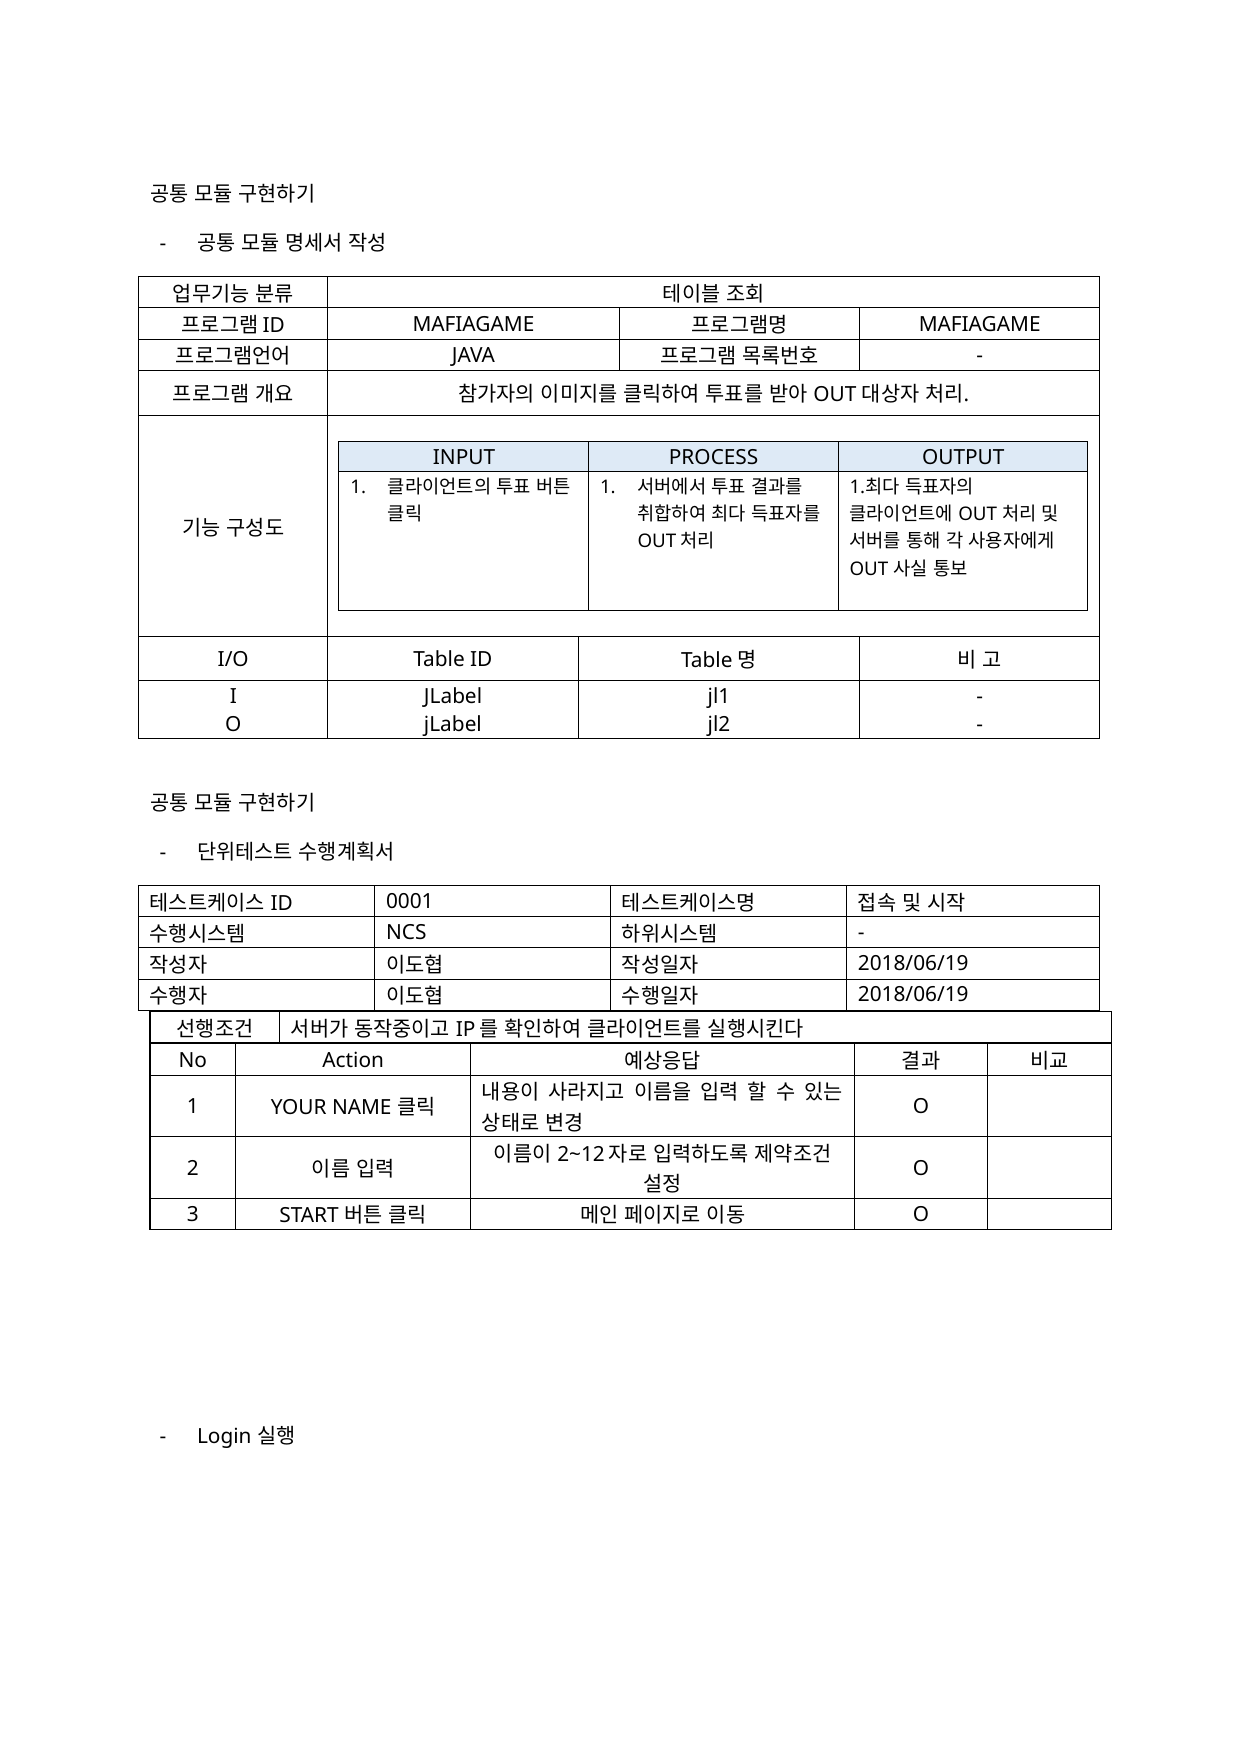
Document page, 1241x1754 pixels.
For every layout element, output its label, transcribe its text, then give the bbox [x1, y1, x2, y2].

table_cell 기능 구성도 [139, 416, 327, 636]
list 공통 모듈 명세서 작성 [159, 226, 1090, 257]
table_cell 작성자 [139, 948, 374, 978]
table_cell 이름 입력 [236, 1137, 470, 1197]
table_cell 2018/06/19 [847, 980, 1099, 1010]
table_cell - - [860, 681, 1099, 738]
table_cell [988, 1076, 1111, 1136]
table_cell YOUR NAME 클릭 [236, 1076, 470, 1136]
table_cell 프로그램ID [139, 308, 327, 338]
table_cell 프로그램 목록번호 [620, 340, 859, 370]
table_header 서버가 동작중이고 IP를 확인하여 클라이언트를 실행시킨다 [280, 1012, 1111, 1042]
list Login 실행 [159, 1419, 1090, 1449]
table_cell - [847, 917, 1099, 947]
text 공통 모듈 구현하기 [150, 177, 1090, 207]
table_header 테이블 조회 [328, 277, 1099, 307]
table_header 테스트케이스 ID [139, 886, 374, 916]
table_header 0001 [375, 886, 610, 916]
table_cell 수행시스템 [139, 917, 374, 947]
table_cell - [860, 340, 1099, 370]
table_cell O [855, 1137, 987, 1197]
table_cell 프로그램언어 [139, 340, 327, 370]
table_header 결과 [855, 1044, 987, 1074]
table_cell 메인 페이지로 이동 [471, 1199, 854, 1229]
table_cell 비 고 [860, 637, 1099, 680]
table_cell Table ID [328, 637, 578, 680]
table_cell [328, 416, 1099, 636]
table_cell Table 명 [579, 637, 859, 680]
table_cell NCS [375, 917, 610, 947]
list 단위테스트 수행계획서 [159, 835, 1090, 866]
table_header No [151, 1044, 235, 1074]
table_cell 3 [151, 1199, 235, 1229]
table_cell START 버튼 클릭 [236, 1199, 470, 1229]
table_cell 프로그램명 [620, 308, 859, 338]
table_cell MAFIAGAME [860, 308, 1099, 338]
table_cell I/O [139, 637, 327, 680]
table_cell JAVA [328, 340, 619, 370]
table_header 접속 및 시작 [847, 886, 1099, 916]
table_cell 1 [151, 1076, 235, 1136]
table_header 예상응답 [471, 1044, 854, 1074]
table_cell I O [139, 681, 327, 738]
table_cell 이름이 2~12자로 입력하도록 제약조건 설정 [471, 1137, 854, 1197]
table_cell MAFIAGAME [328, 308, 619, 338]
table_cell 작성일자 [611, 948, 846, 978]
table_cell 수행일자 [611, 980, 846, 1010]
table_cell JLabel jLabel [328, 681, 578, 738]
table_cell 이도협 [375, 980, 610, 1010]
table_cell 프로그램 개요 [139, 371, 327, 415]
table_cell 참가자의 이미지를 클릭하여 투표를 받아 OUT 대상자 처리. [328, 371, 1099, 415]
table_cell 수행자 [139, 980, 374, 1010]
table_header 비교 [988, 1044, 1111, 1074]
table_cell O [855, 1076, 987, 1136]
table_cell 내용이 사라지고 이름을 입력 할 수 있는 상태로 변경 [471, 1076, 854, 1136]
table_cell 하위시스템 [611, 917, 846, 947]
table_cell jl1 jl2 [579, 681, 859, 738]
table_cell 2018/06/19 [847, 948, 1099, 978]
table_cell 2 [151, 1137, 235, 1197]
table_cell [988, 1137, 1111, 1197]
table_cell [988, 1199, 1111, 1229]
table_header Action [236, 1044, 470, 1074]
table_cell 이도협 [375, 948, 610, 978]
table_header 업무기능 분류 [139, 277, 327, 307]
table_cell O [855, 1199, 987, 1229]
table_header 테스트케이스명 [611, 886, 846, 916]
text 공통 모듈 구현하기 [150, 786, 1090, 816]
table_header 선행조건 [151, 1012, 279, 1042]
